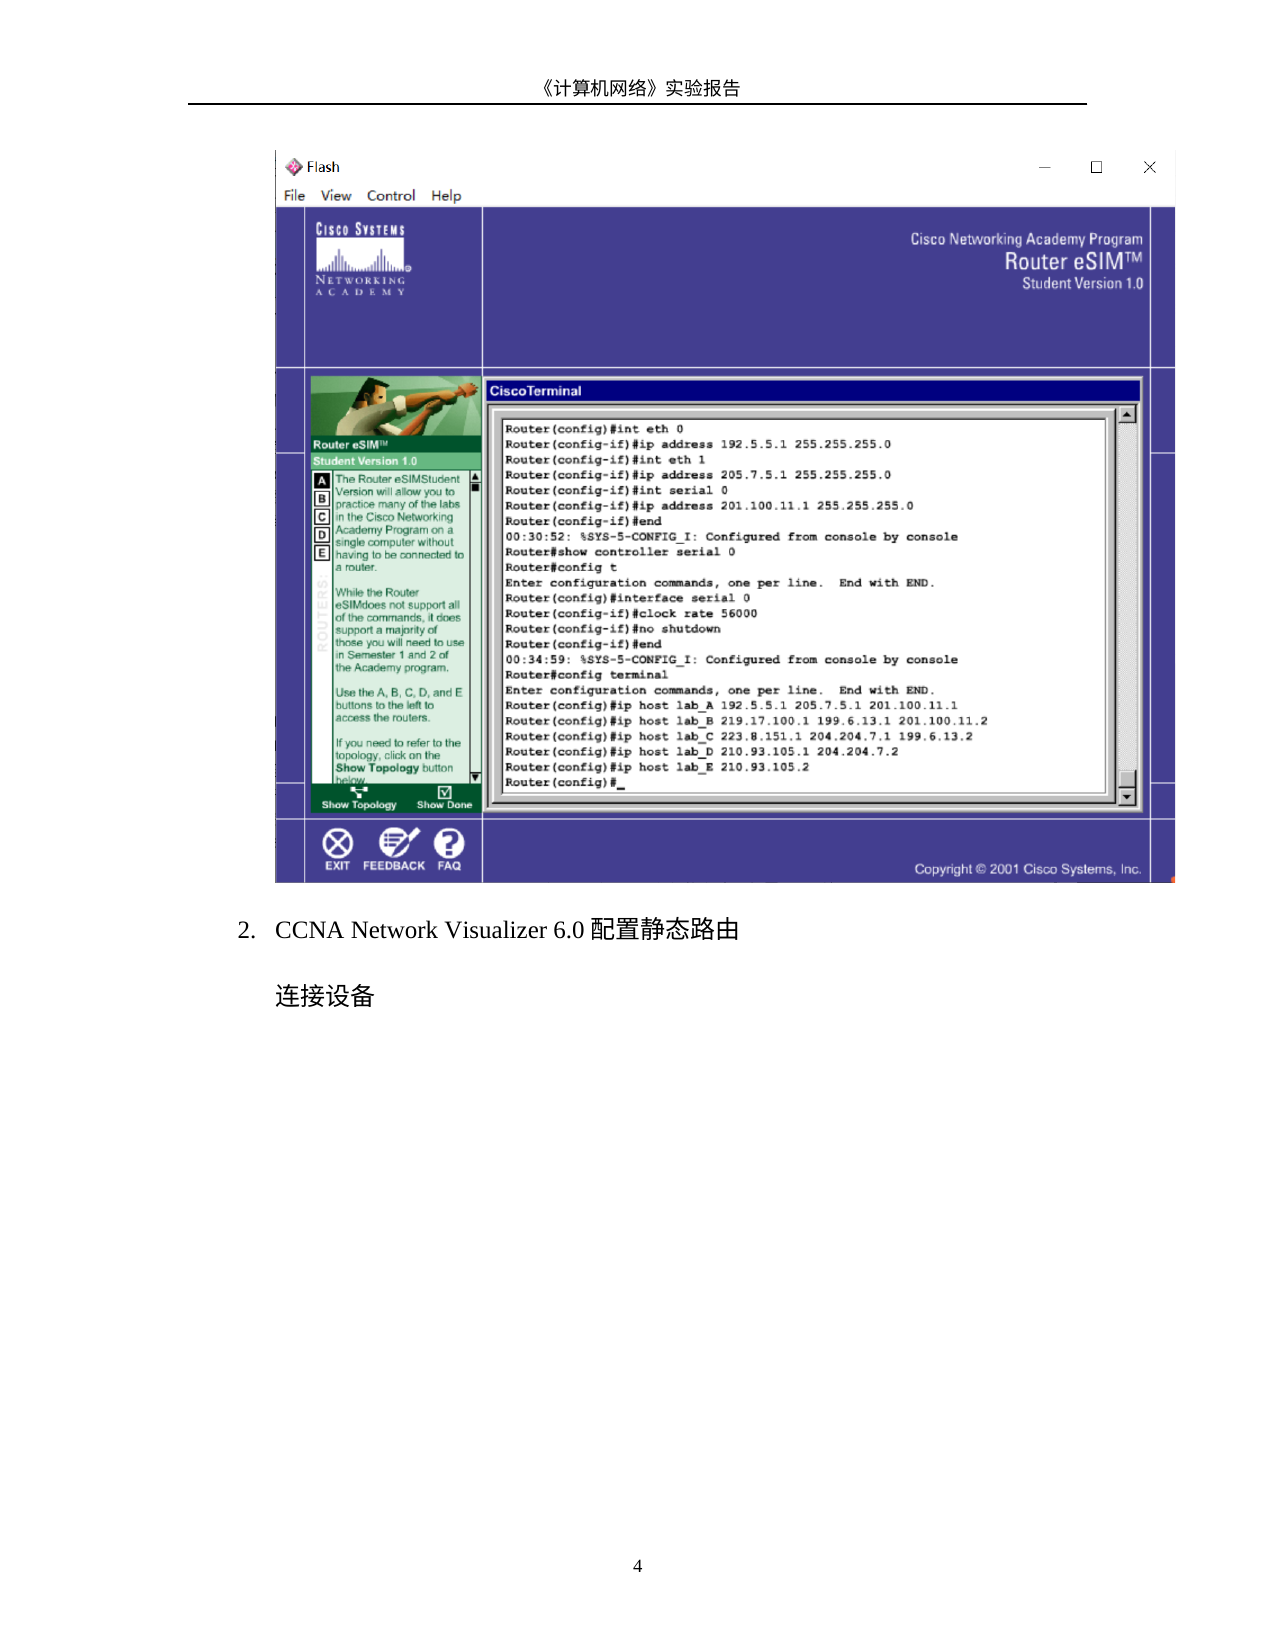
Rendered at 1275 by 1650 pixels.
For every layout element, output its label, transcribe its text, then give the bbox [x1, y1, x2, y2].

list CCNA Network Visualizer 6.0配置静态路由 [237, 909, 1087, 945]
picture [275, 150, 1175, 883]
list 连接设备 [275, 976, 1087, 1012]
